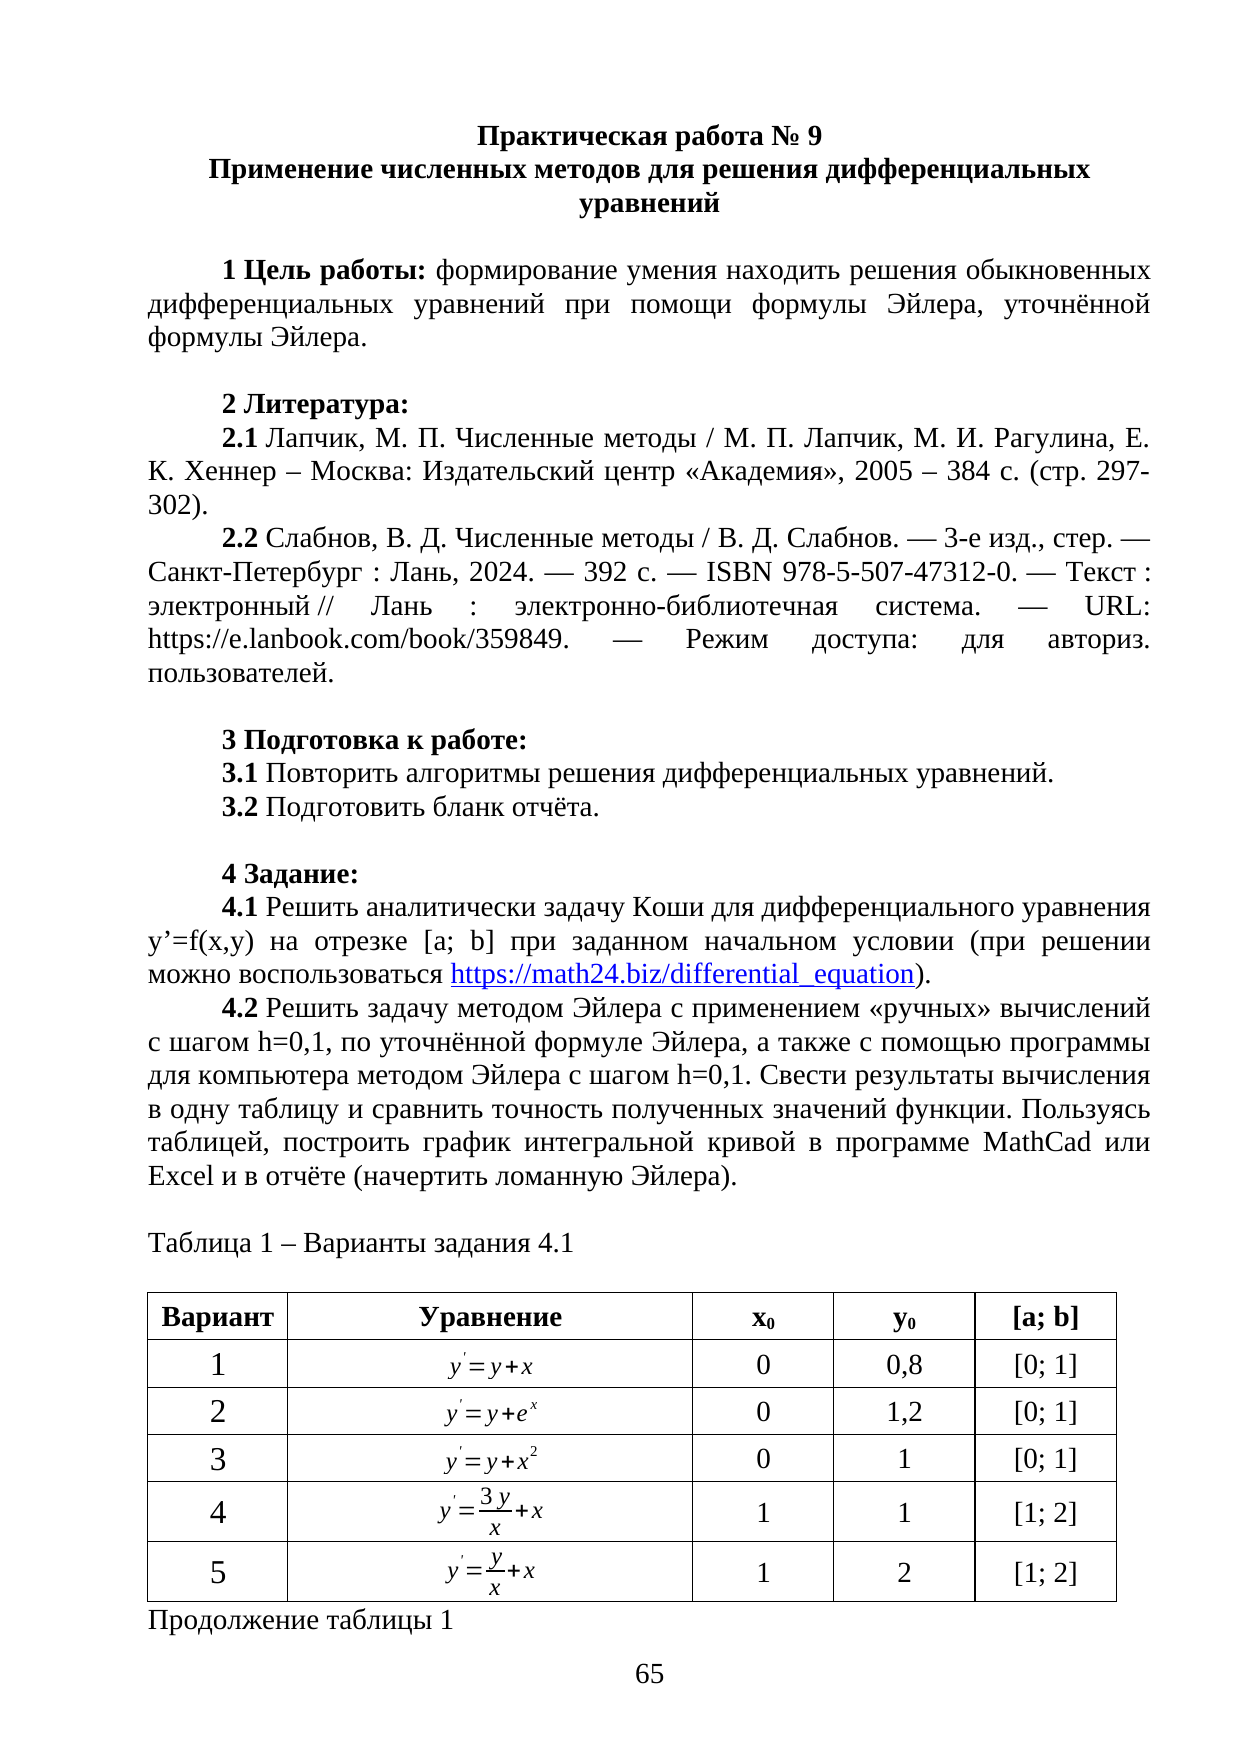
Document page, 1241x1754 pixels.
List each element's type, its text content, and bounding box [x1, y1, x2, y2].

table_header x0 [693, 1293, 833, 1339]
text Продолжение таблицы 1 [148, 1602, 1152, 1636]
table_header [a; b] [976, 1293, 1116, 1339]
table_cell 1 [834, 1435, 974, 1481]
table_cell [148, 1388, 287, 1434]
subtitle Практическая работа № 9 [148, 118, 1152, 152]
list Повторить алгоритмы решения дифференциальных уравнений. [148, 755, 1152, 789]
table_cell [1; 2] [976, 1482, 1116, 1541]
table_cell 1 [834, 1482, 974, 1541]
table_cell [288, 1435, 692, 1481]
subtitle Применение численных методов для решения дифференциальных уравнений [148, 152, 1152, 219]
table_cell [148, 1340, 287, 1387]
table_cell [148, 1542, 287, 1601]
list Подготовка к работе: [148, 722, 1152, 755]
table_cell 0 [693, 1435, 833, 1481]
list Решить аналитически задачу Коши для дифференциального уравнения y’=f(x,y) на отрезке [a; b] при заданном начальном условии (при решении можно воспользоваться https://math24.biz/differential_equation). [148, 889, 1152, 990]
list Задание: [148, 856, 1152, 889]
table_cell 1 [693, 1482, 833, 1541]
table_cell [288, 1542, 692, 1601]
table_cell 1 [693, 1542, 833, 1601]
table_cell [0; 1] [976, 1340, 1116, 1387]
table_cell 0,8 [834, 1340, 974, 1387]
table_header Вариант [148, 1293, 287, 1339]
list Подготовить бланк отчёта. [148, 789, 1152, 822]
table_cell 2 [834, 1542, 974, 1601]
table_header y0 [834, 1293, 974, 1339]
table_cell [1; 2] [976, 1542, 1116, 1601]
table_cell 0 [693, 1340, 833, 1387]
list Литература: [148, 386, 1152, 420]
table_header Уравнение [288, 1293, 692, 1339]
table_cell [288, 1340, 692, 1387]
list Лапчик, М. П. Численные методы / М. П. Лапчик, М. И. Рагулина, Е. К. Хеннер – Москва: Издательский центр «Академия», 2005 – 384 с. (стр. 297-302). [148, 420, 1152, 521]
table_cell [148, 1482, 287, 1541]
table_cell [0; 1] [976, 1388, 1116, 1434]
list Решить задачу методом Эйлера с применением «ручных» вычислений с шагом h=0,1, по уточнённой формуле Эйлера, а также с помощью программы для компьютера методом Эйлера с шагом h=0,1. Свести результаты вычисления в одну таблицу и сравнить точность полученных значений функции. Пользуясь таблицей, построить график интегральной кривой в программе MathCad или Excel и в отчёте (начертить ломанную Эйлера). [148, 990, 1152, 1191]
table_cell 1,2 [834, 1388, 974, 1434]
table_cell [288, 1482, 692, 1541]
table_cell [148, 1435, 287, 1481]
list Цель работы: формирование умения находить решения обыкновенных дифференциальных уравнений при помощи формулы Эйлера, уточнённой формулы Эйлера. [148, 252, 1152, 353]
table_cell [288, 1388, 692, 1434]
text Таблица 1 – Варианты задания 4.1 [148, 1225, 1152, 1258]
table_cell [0; 1] [976, 1435, 1116, 1481]
list Слабнов, В. Д. Численные методы / В. Д. Слабнов. — 3-е изд., стер. — Санкт-Петербург : Лань, 2024. — 392 с. — ISBN 978-5-507-47312-0. — Текст : электронный // Лань : электронно-библиотечная система. — URL: https://e.lanbook.com/book/359849. — Режим доступа: для авториз. пользователей. [148, 521, 1152, 688]
table_cell 0 [693, 1388, 833, 1434]
